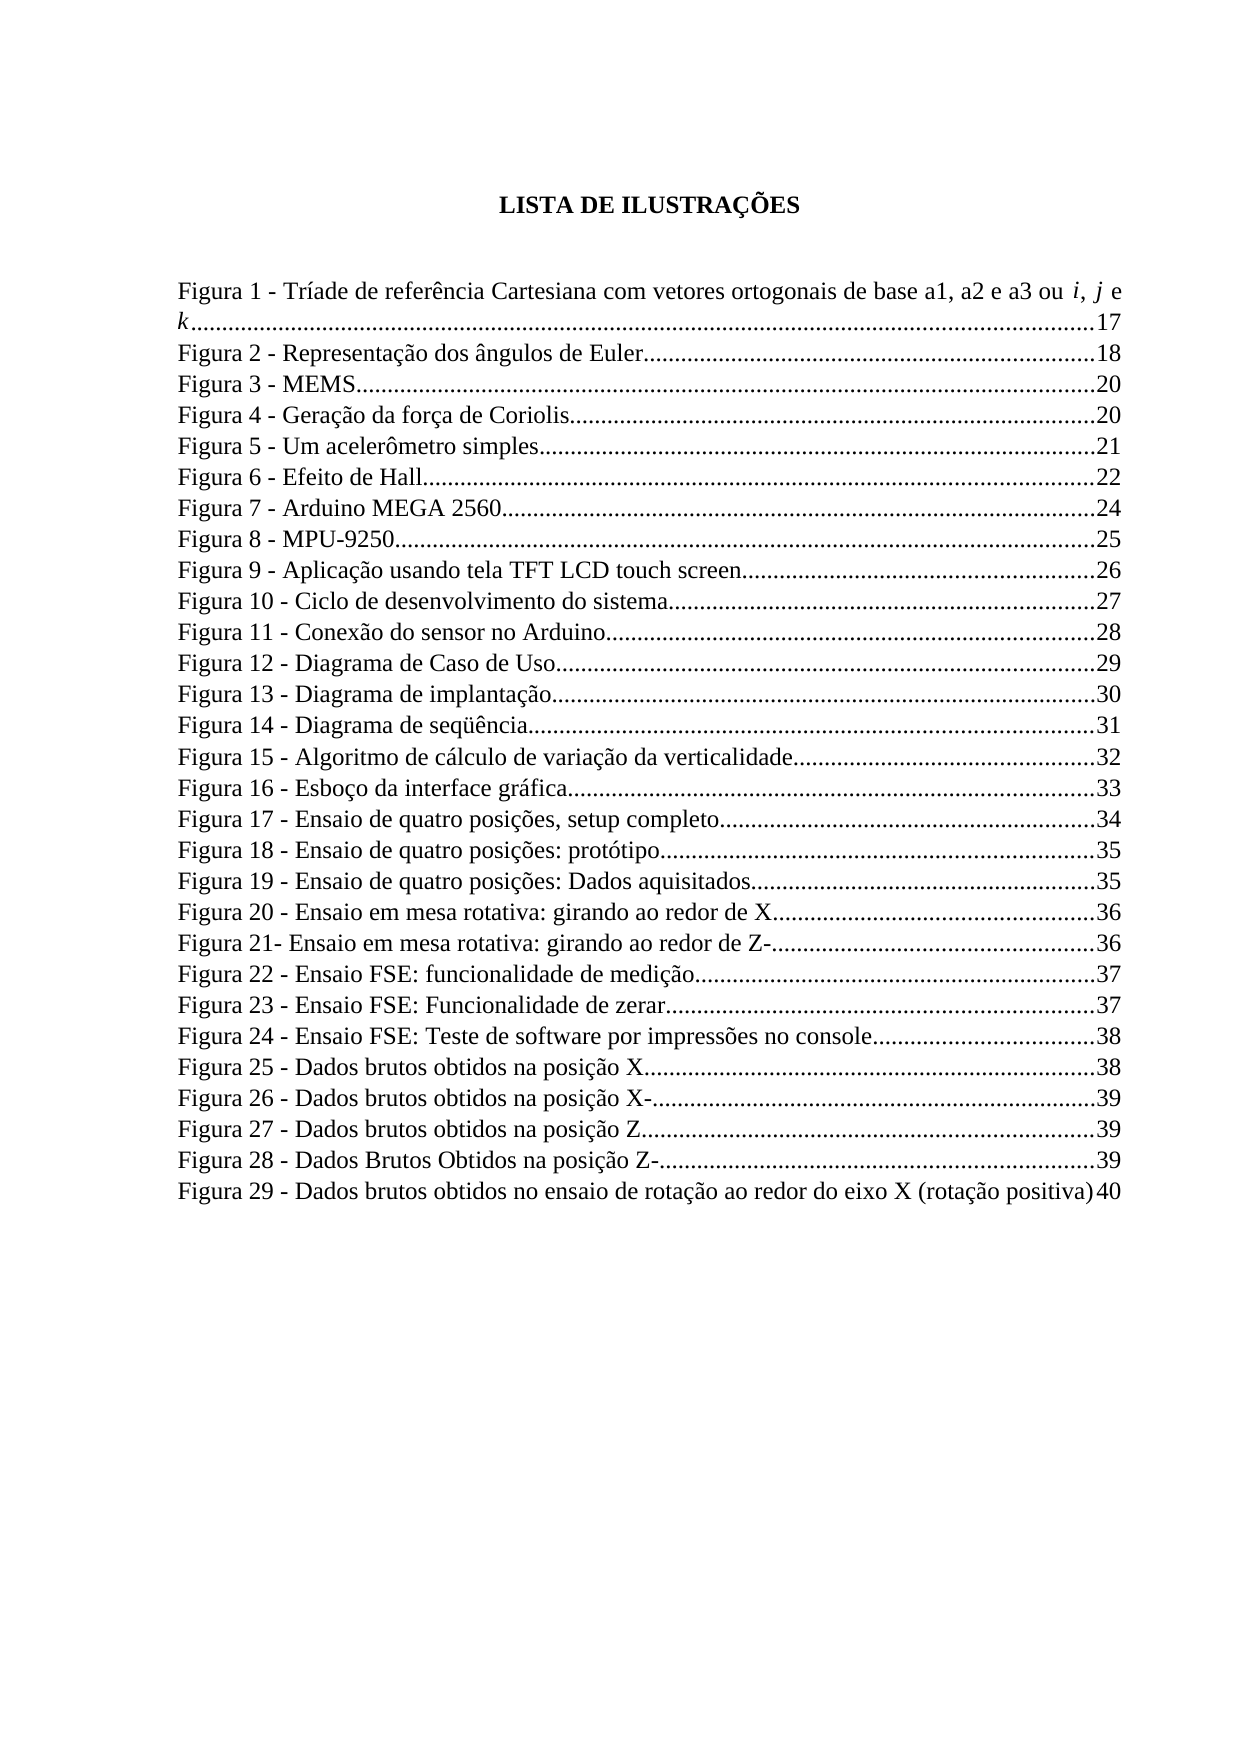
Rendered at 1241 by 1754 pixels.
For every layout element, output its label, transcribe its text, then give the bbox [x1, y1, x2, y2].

text Figura 29 - Dados brutos obtidos no ensaio de rotação ao redor do eixo X (rotação positiva) 40 [177, 1176, 1122, 1205]
text Figura 10 - Ciclo de desenvolvimento do sistema. 27 [177, 586, 1122, 615]
text Figura 11 - Conexão do sensor no Arduino. 28 [177, 617, 1122, 646]
text Figura 19 - Ensaio de quatro posições: Dados aquisitados. 35 [177, 866, 1122, 894]
text Figura 7 - Arduino MEGA 2560. 24 [177, 493, 1122, 522]
text Figura 16 - Esboço da interface gráfica. 33 [177, 773, 1122, 801]
text Figura 13 - Diagrama de implantação. 30 [177, 679, 1122, 708]
text Figura 27 - Dados brutos obtidos na posição Z 39 [177, 1114, 1122, 1143]
text Figura 23 - Ensaio FSE: Funcionalidade de zerar 37 [177, 990, 1122, 1019]
text Figura 25 - Dados brutos obtidos na posição X 38 [177, 1052, 1122, 1081]
text Figura 28 - Dados Brutos Obtidos na posição Z- 39 [177, 1145, 1122, 1174]
text Figura 22 - Ensaio FSE: funcionalidade de medição 37 [177, 959, 1122, 988]
text Figura 3 - MEMS. 20 [177, 369, 1122, 398]
text Figura 9 - Aplicação usando tela TFT LCD touch screen. 26 [177, 555, 1122, 584]
text Figura 5 - Um acelerômetro simples. 21 [177, 431, 1122, 460]
text Figura 15 - Algoritmo de cálculo de variação da verticalidade. 32 [177, 742, 1122, 770]
text Figura 21- Ensaio em mesa rotativa: girando ao redor de Z- 36 [177, 928, 1122, 957]
text Figura 4 - Geração da força de Coriolis. 20 [177, 400, 1122, 429]
text Figura 12 - Diagrama de Caso de Uso. 29 [177, 648, 1122, 677]
subtitle LISTA DE ILUSTRAÇÕES [177, 190, 1122, 218]
text Figura 8 - MPU-9250. 25 [177, 524, 1122, 553]
text Figura 18 - Ensaio de quatro posições: protótipo 35 [177, 835, 1122, 863]
text Figura 24 - Ensaio FSE: Teste de software por impressões no console 38 [177, 1021, 1122, 1050]
text Figura 17 - Ensaio de quatro posições, setup completo 34 [177, 804, 1122, 832]
text Figura 26 - Dados brutos obtidos na posição X- 39 [177, 1083, 1122, 1112]
text Figura 2 - Representação dos ângulos de Euler. 18 [177, 338, 1122, 367]
text Figura 20 - Ensaio em mesa rotativa: girando ao redor de X. 36 [177, 897, 1122, 926]
text Figura 14 - Diagrama de seqüência. 31 [177, 711, 1122, 739]
text Figura 1 - Tríade de referência Cartesiana com vetores ortogonais de base a1, a2 e a3 ou , e . 17 [177, 276, 1122, 336]
text Figura 6 - Efeito de Hall. 22 [177, 462, 1122, 491]
